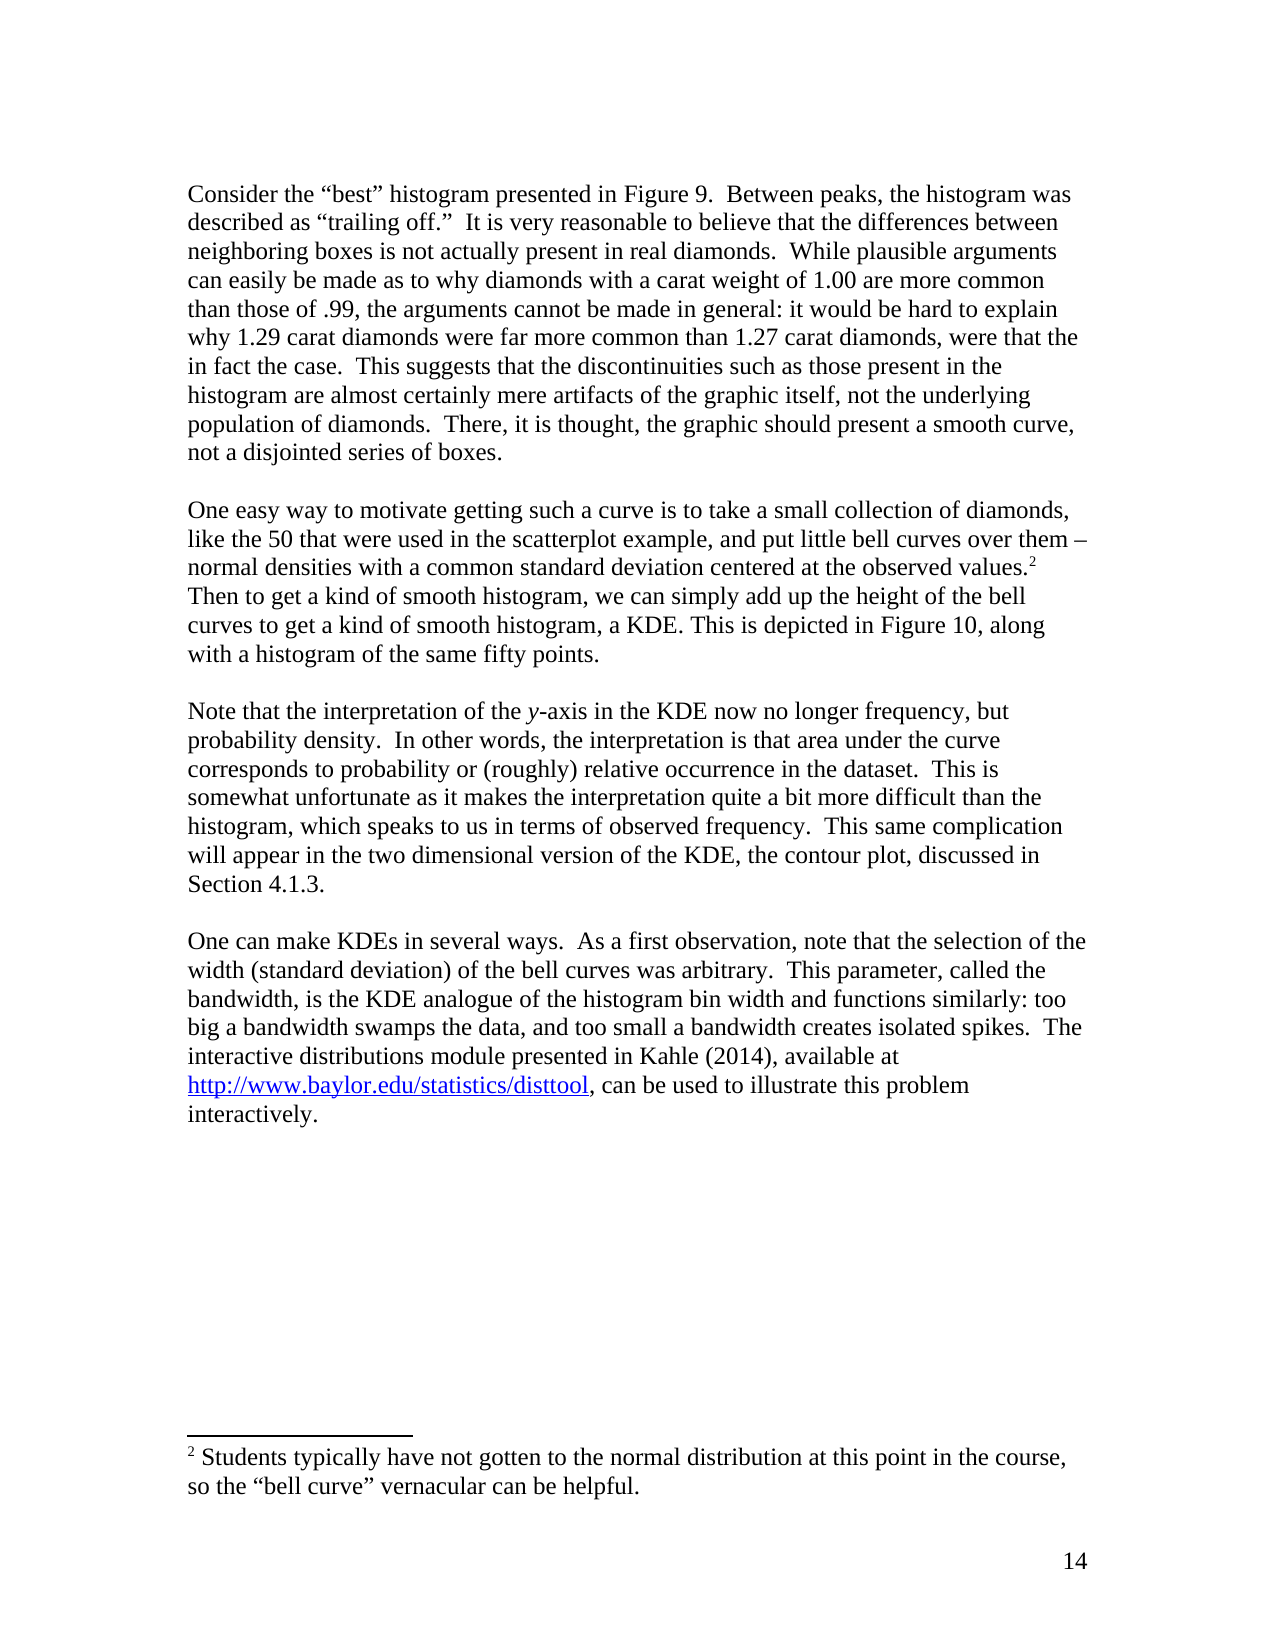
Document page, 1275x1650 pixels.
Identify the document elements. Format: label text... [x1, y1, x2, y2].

text Note that the interpretation of the y-axis in the KDE now no longer frequency, but probability density. In other words, the interpretation is that area under the curve corresponds to probability or (roughly) relative occurrence in the dataset. This is somewhat unfortunate as it makes the interpretation quite a bit more difficult than the histogram, which speaks to us in terms of observed frequency. This same complication will appear in the two dimensional version of the KDE, the contour plot, discussed in Section 4.1.3. [187, 696, 1087, 897]
text One easy way to motivate getting such a curve is to take a small collection of diamonds, like the 50 that were used in the scatterplot example, and put little bell curves over them – normal densities with a common standard deviation centered at the observed values. Then to get a kind of smooth histogram, we can simply add up the height of the bell curves to get a kind of smooth histogram, a KDE. This is depicted in Figure 10, along with a histogram of the same fifty points. [187, 495, 1087, 667]
text Consider the “best” histogram presented in Figure 9. Between peaks, the histogram was described as “trailing off.” It is very reasonable to believe that the differences between neighboring boxes is not actually present in real diamonds. While plausible arguments can easily be made as to why diamonds with a carat weight of 1.00 are more common than those of .99, the arguments cannot be made in general: it would be hard to explain why 1.29 carat diamonds were far more common than 1.27 carat diamonds, were that the in fact the case. This suggests that the discontinuities such as those present in the histogram are almost certainly mere artifacts of the graphic itself, not the underlying population of diamonds. There, it is thought, the graphic should present a smooth curve, not a disjointed series of boxes. [187, 179, 1087, 466]
text One can make KDEs in several ways. As a first observation, note that the selection of the width (standard deviation) of the bell curves was arbitrary. This parameter, called the bandwidth, is the KDE analogue of the histogram bin width and functions similarly: too big a bandwidth swamps the data, and too small a bandwidth creates isolated spikes. The interactive distributions module presented in Kahle (2014), available at http://www.baylor.edu/statistics/disttool, can be used to illustrate this problem interactively. [187, 926, 1087, 1127]
